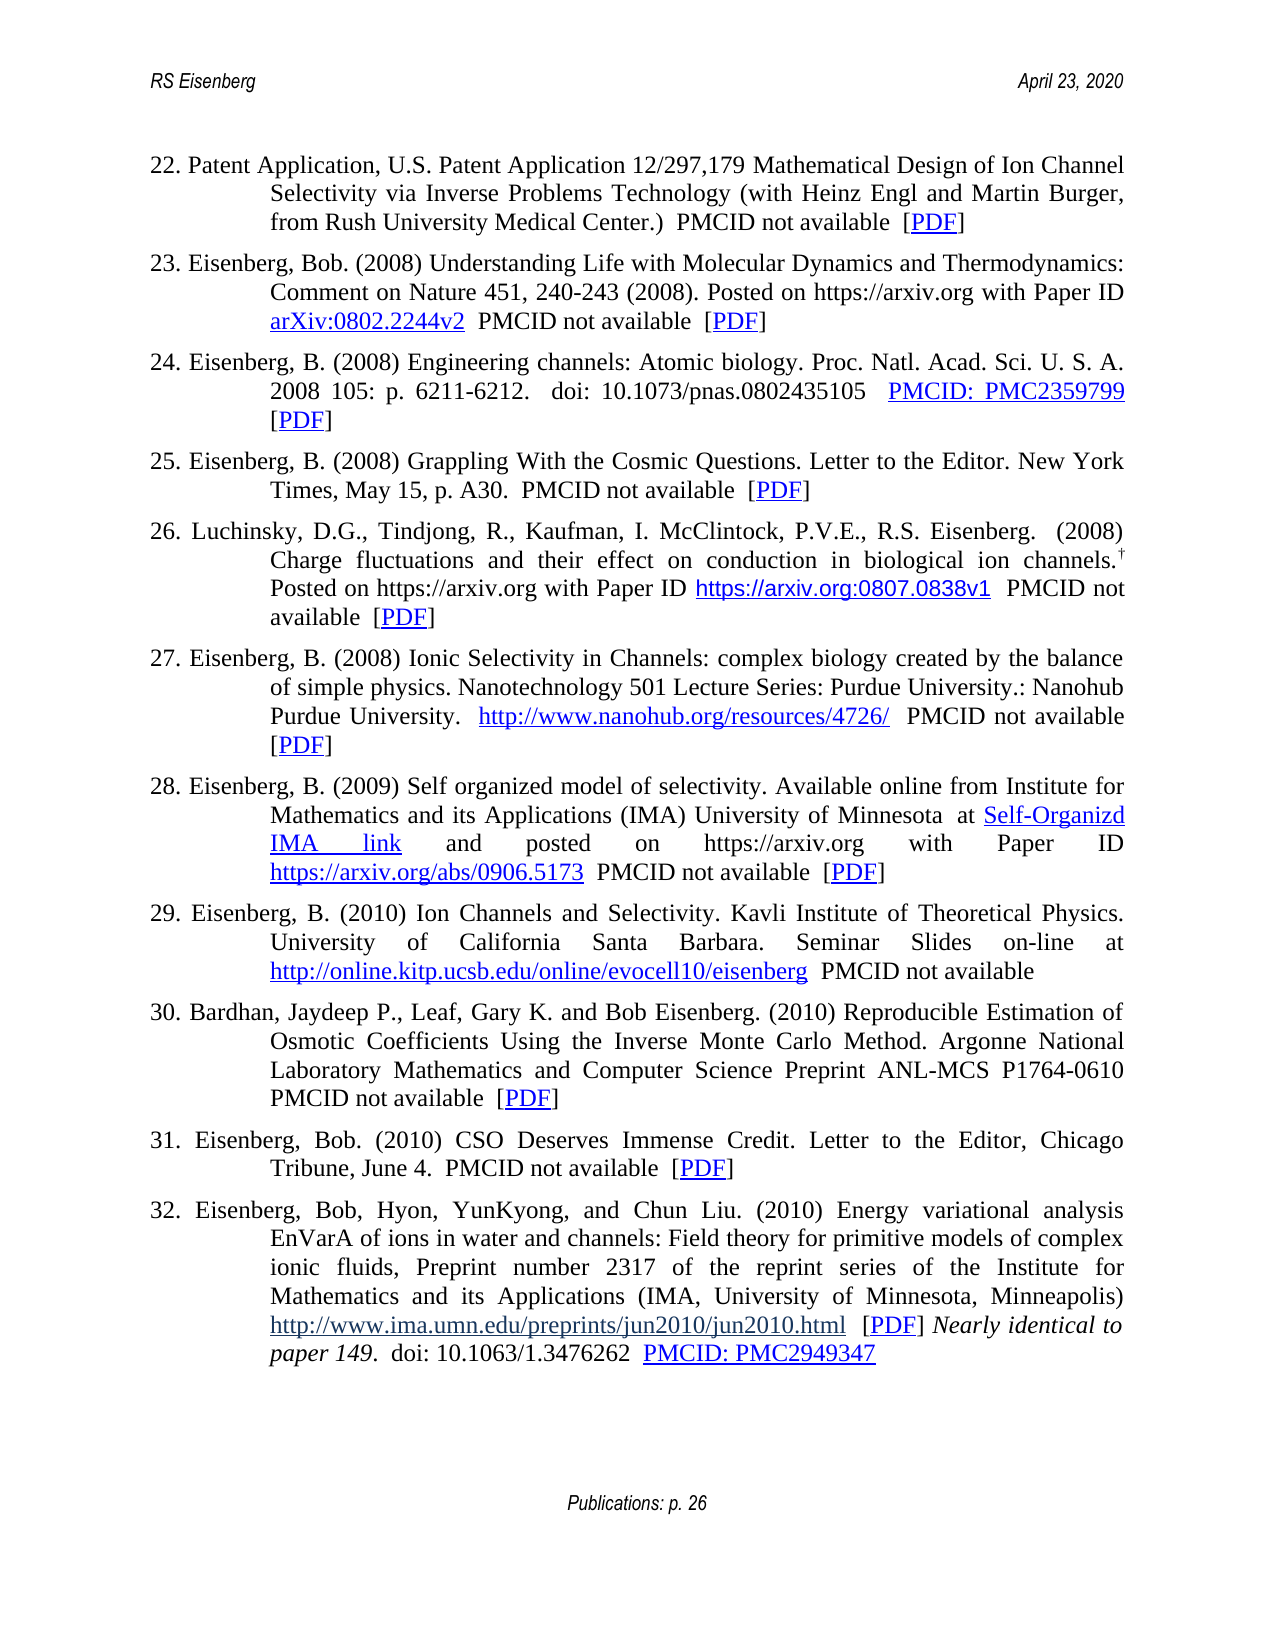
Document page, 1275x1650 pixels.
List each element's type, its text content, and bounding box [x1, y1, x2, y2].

text 24. Eisenberg, B. (2008) Engineering channels: Atomic biology. Proc. Natl. Acad. Sci. U. S. A. 2008 105: p. 6211-6212. doi: 10.1073/pnas.0802435105 PMCID: PMC2359799 [PDF] [150, 347, 1125, 433]
text 28. Eisenberg, B. (2009) Self organized model of selectivity. Available online from Institute for Mathematics and its Applications (IMA) University of Minnesota at Self-Organizd IMA link and posted on https://arxiv.org with Paper ID https://arxiv.org/abs/0906.5173 PMCID not available [PDF] [150, 771, 1125, 886]
text 25. Eisenberg, B. (2008) Grappling With the Cosmic Questions. Letter to the Editor. New York Times, May 15, p. A30. PMCID not available [PDF] [150, 446, 1125, 503]
text 26. Luchinsky, D.G., Tindjong, R., Kaufman, I. McClintock, P.V.E., R.S. Eisenberg. (2008) Charge fluctuations and their effect on conduction in biological ion channels.† Posted on https://arxiv.org with Paper ID https://arxiv.org:0807.0838v1 PMCID not available [PDF] [150, 516, 1125, 631]
text 29. Eisenberg, B. (2010) Ion Channels and Selectivity. Kavli Institute of Theoretical Physics. University of California Santa Barbara. Seminar Slides on-line at http://online.kitp.ucsb.edu/online/evocell10/eisenberg PMCID not available [150, 898, 1125, 985]
text 30. Bardhan, Jaydeep P., Leaf, Gary K. and Bob Eisenberg. (2010) Reproducible Estimation of Osmotic Coefficients Using the Inverse Monte Carlo Method. Argonne National Laboratory Mathematics and Computer Science Preprint ANL-MCS P1764-0610 PMCID not available [PDF] [150, 997, 1125, 1112]
text 23. Eisenberg, Bob. (2008) Understanding Life with Molecular Dynamics and Thermodynamics: Comment on Nature 451, 240-243 (2008). Posted on https://arxiv.org with Paper ID arXiv:0802.2244v2 PMCID not available [PDF] [150, 248, 1125, 335]
text 27. Eisenberg, B. (2008) Ionic Selectivity in Channels: complex biology created by the balance of simple physics. Nanotechnology 501 Lecture Series: Purdue University.: Nanohub Purdue University. http://www.nanohub.org/resources/4726/ PMCID not available [PDF] [150, 643, 1125, 758]
text 31. Eisenberg, Bob. (2010) CSO Deserves Immense Credit. Letter to the Editor, Chicago Tribune, June 4. PMCID not available [PDF] [150, 1125, 1125, 1182]
text 22. Patent Application, U.S. Patent Application 12/297,179 Mathematical Design of Ion Channel Selectivity via Inverse Problems Technology (with Heinz Engl and Martin Burger, from Rush University Medical Center.) PMCID not available [PDF] [150, 150, 1125, 236]
text 32. Eisenberg, Bob, Hyon, YunKyong, and Chun Liu. (2010) Energy variational analysis EnVarA of ions in water and channels: Field theory for primitive models of complex ionic fluids, Preprint number 2317 of the reprint series of the Institute for Mathematics and its Applications (IMA, University of Minnesota, Minneapolis) http://www.ima.umn.edu/preprints/jun2010/jun2010.html [PDF] Nearly identical to paper 149. doi: 10.1063/1.3476262 PMCID: PMC2949347 [150, 1195, 1125, 1367]
